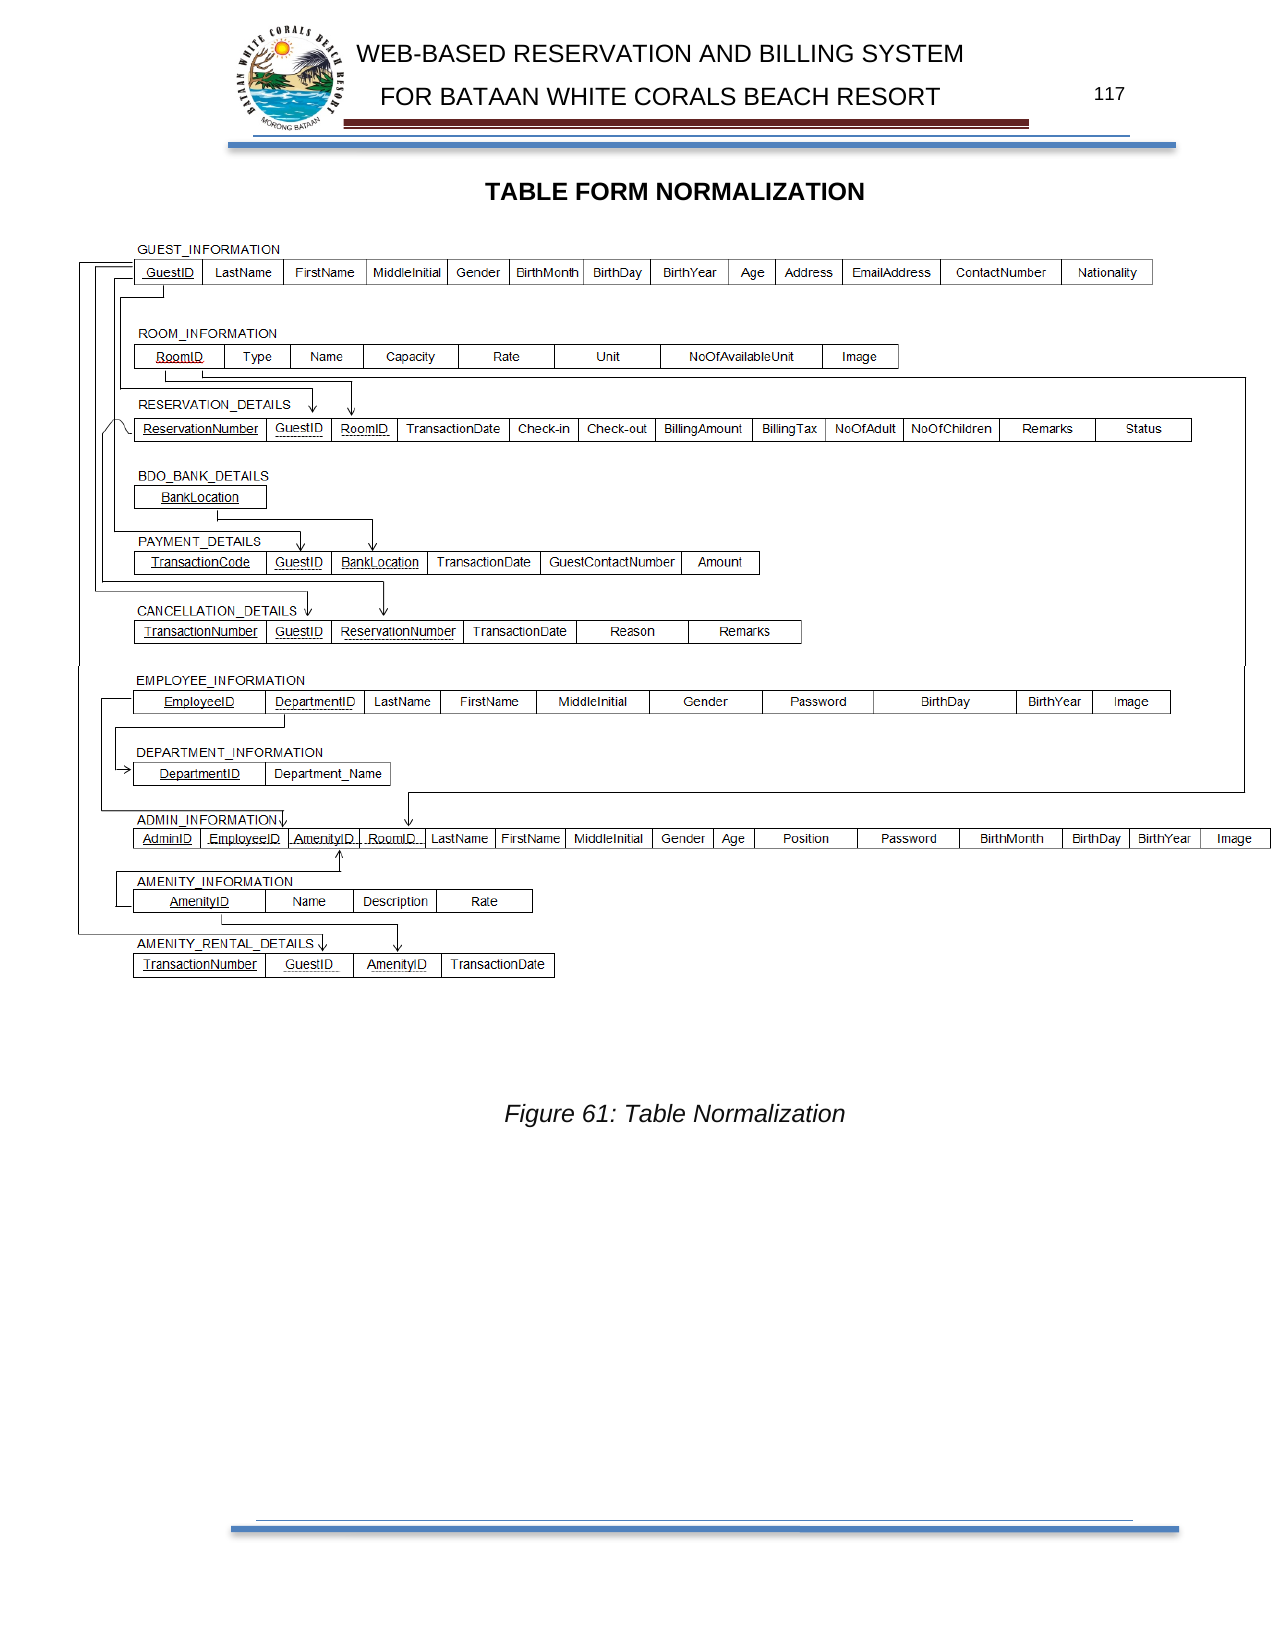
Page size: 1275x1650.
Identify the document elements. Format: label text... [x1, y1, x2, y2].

text Figure 61: Table Normalization [225, 1099, 1125, 1127]
picture [76, 235, 1273, 984]
picture [234, 20, 344, 130]
text TABLE FORM NORMALIZATION [225, 177, 1125, 206]
